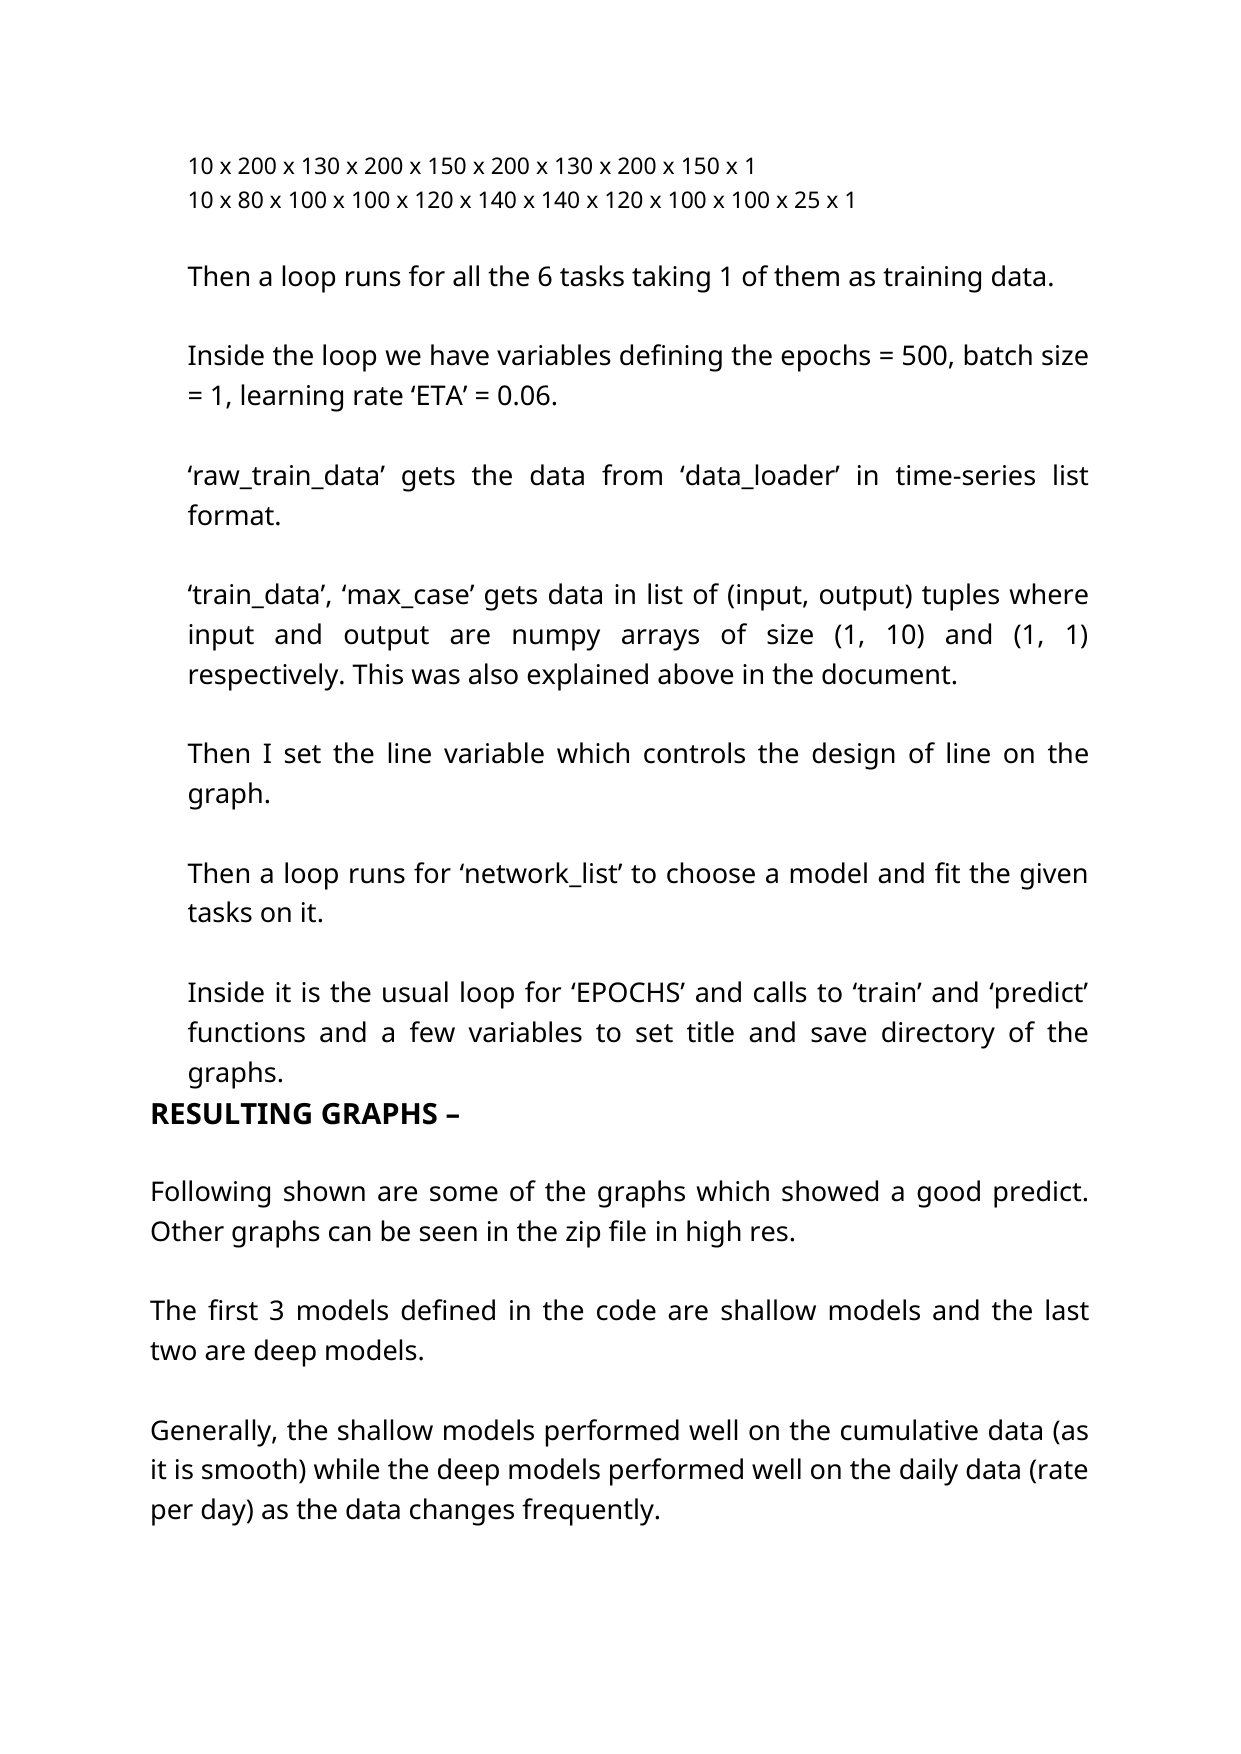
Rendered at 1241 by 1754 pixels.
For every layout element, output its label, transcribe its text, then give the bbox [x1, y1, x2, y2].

list Following shown are some of the graphs which showed a good predict. Other graphs can be seen in the zip file in high res. [150, 1172, 1090, 1249]
list RESULTING GRAPHS – [150, 1093, 1090, 1133]
list ‘train_data’, ‘max_case’ gets data in list of (input, output) tuples where input and output are numpy arrays of size (1, 10) and (1, 1) respectively. This was also explained above in the document. [187, 576, 1090, 692]
list Inside it is the usual loop for ‘EPOCHS’ and calls to ‘train’ and ‘predict’ functions and a few variables to set title and save directory of the graphs. [187, 973, 1090, 1090]
list Then I set the line variable which controls the design of line on the graph. [187, 735, 1090, 811]
list Then a loop runs for ‘network_list’ to choose a model and fit the given tasks on it. [187, 854, 1090, 931]
list The first 3 models defined in the code are shallow models and the last two are deep models. [150, 1292, 1090, 1368]
list Then a loop runs for all the 6 tasks taking 1 of them as training data. [187, 257, 1090, 294]
list Inside the loop we have variables defining the epochs = 500, batch size = 1, learning rate ‘ETA’ = 0.06. [187, 337, 1090, 413]
list 10 x 80 x 100 x 100 x 120 x 140 x 140 x 120 x 100 x 100 x 25 x 1 [187, 184, 1090, 215]
list Generally, the shallow models performed well on the cumulative data (as it is smooth) while the deep models performed well on the daily data (rate per day) as the data changes frequently. [150, 1411, 1090, 1527]
list ‘raw_train_data’ gets the data from ‘data_loader’ in time-series list format. [187, 456, 1090, 533]
list 10 x 200 x 130 x 200 x 150 x 200 x 130 x 200 x 150 x 1 [187, 150, 1090, 181]
